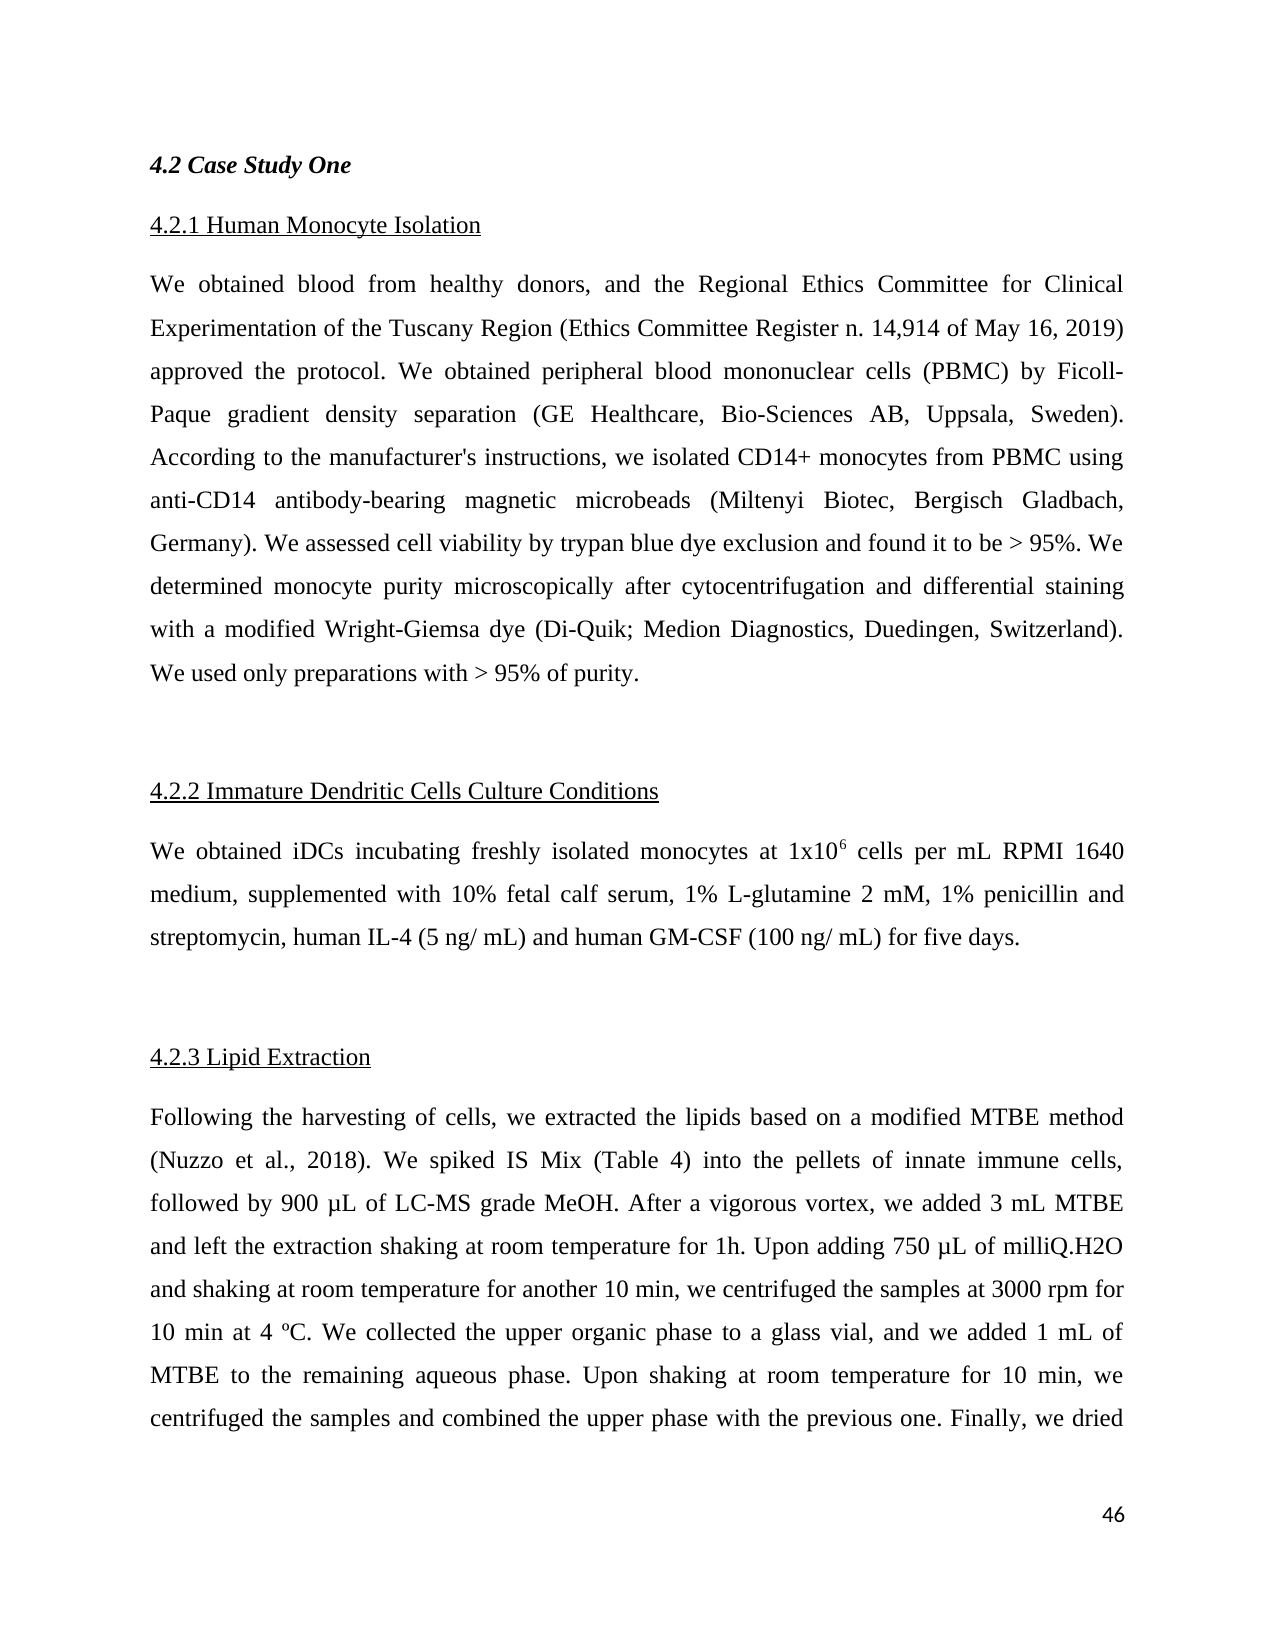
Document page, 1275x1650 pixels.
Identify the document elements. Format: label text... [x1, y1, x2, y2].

text We obtained blood from healthy donors, and the Regional Ethics Committee for Clinical Experimentation of the Tuscany Region (Ethics Committee Register n. 14,914 of May 16, 2019) approved the protocol. We obtained peripheral blood mononuclear cells (PBMC) by Ficoll-Paque gradient density separation (GE Healthcare, Bio-Sciences AB, Uppsala, Sweden). According to the manufacturer's instructions, we isolated CD14+ monocytes from PBMC using anti-CD14 antibody-bearing magnetic microbeads (Miltenyi Biotec, Bergisch Gladbach, Germany). We assessed cell viability by trypan blue dye exclusion and found it to be > 95%. We determined monocyte purity microscopically after cytocentrifugation and differential staining with a modified Wright-Giemsa dye (Di-Quik; Medion Diagnostics, Duedingen, Switzerland). We used only preparations with > 95% of purity. [150, 269, 1125, 686]
text We obtained iDCs incubating freshly isolated monocytes at 1x106 cells per mL RPMI 1640 medium, supplemented with 10% fetal calf serum, 1% L-glutamine 2 mM, 1% penicillin and streptomycin, human IL-4 (5 ng/ mL) and human GM-CSF (100 ng/ mL) for five days. [150, 836, 1125, 951]
text 4.2.3 Lipid Extraction [150, 1042, 1125, 1071]
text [150, 1102, 1125, 1432]
text 4.2.1 Human Monocyte Isolation [150, 210, 1125, 238]
text 4.2 Case Study One [150, 150, 1125, 179]
text 4.2.2 Immature Dendritic Cells Culture Conditions [150, 776, 1125, 805]
